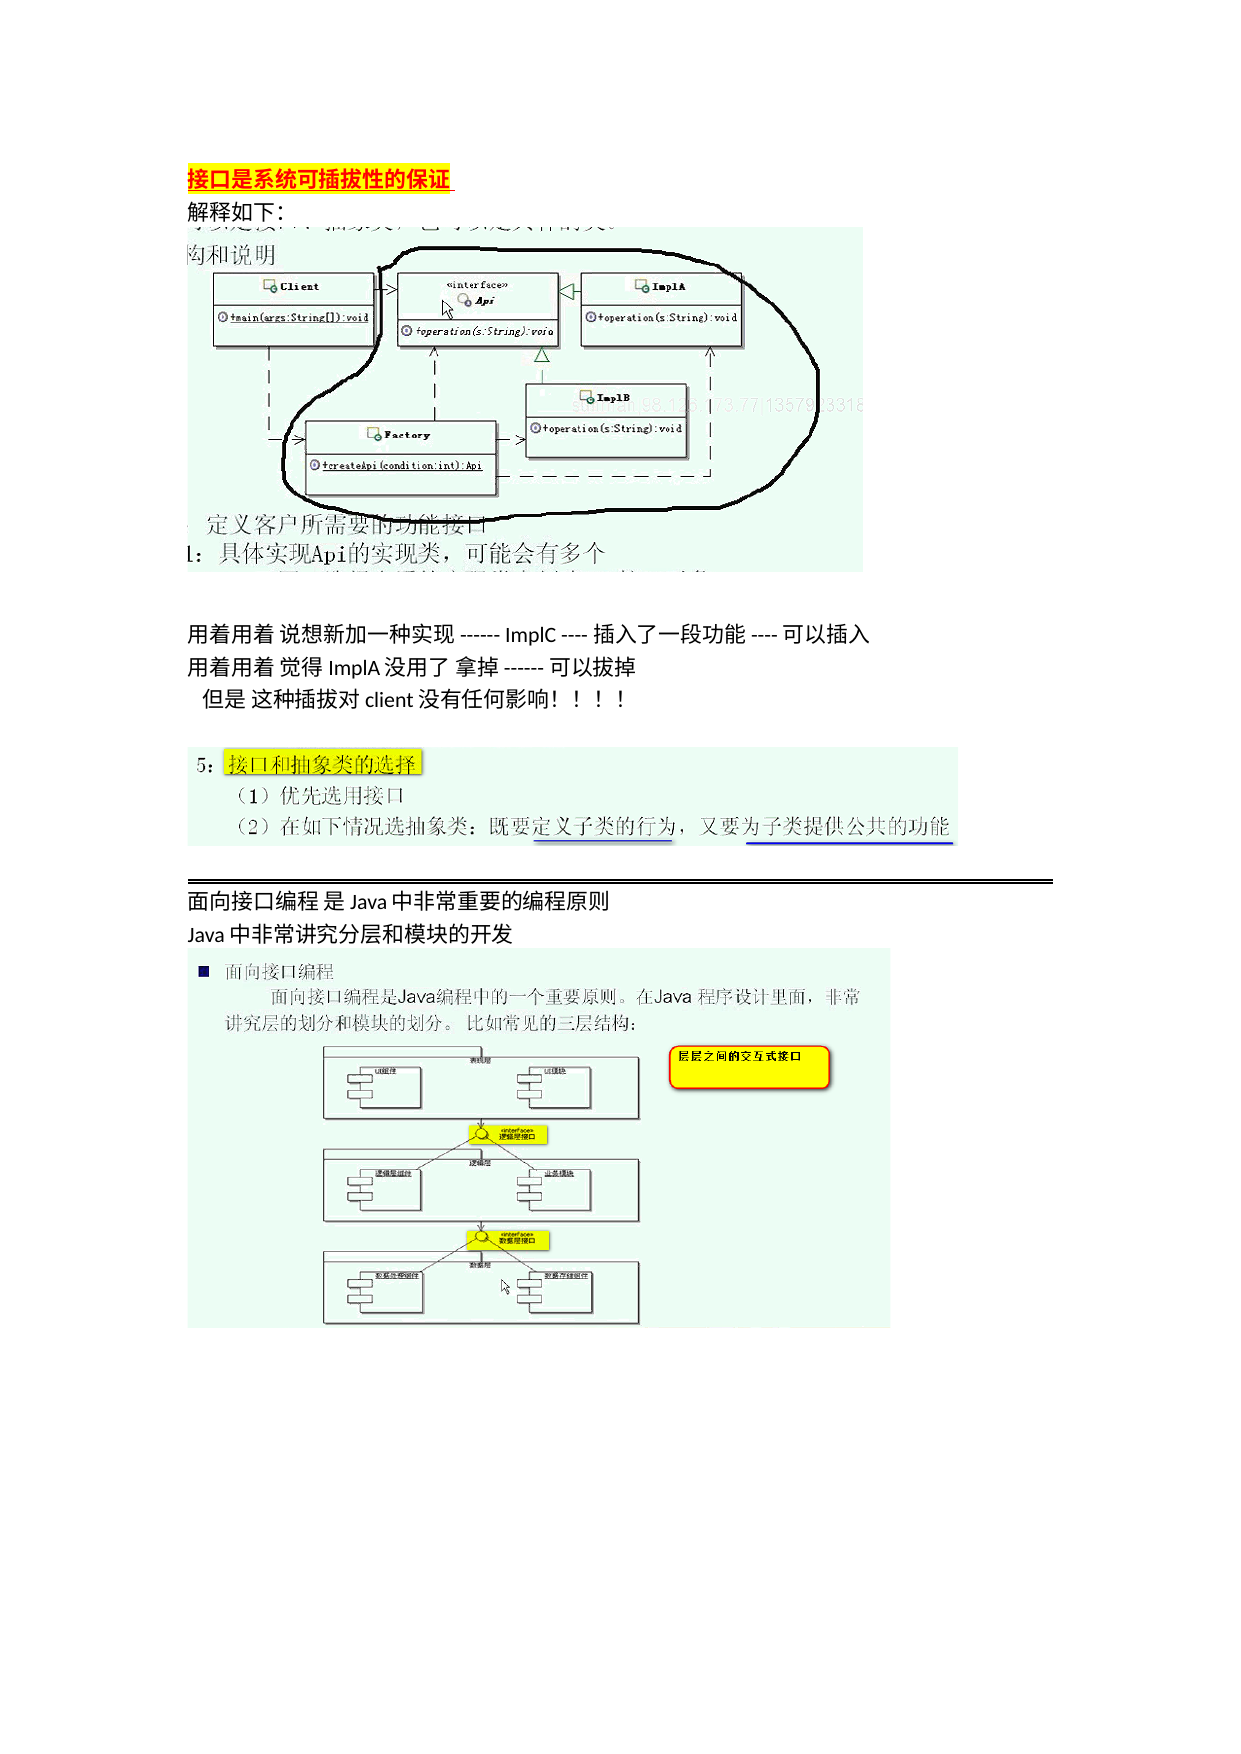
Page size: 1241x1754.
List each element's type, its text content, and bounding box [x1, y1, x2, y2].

text 接口是系统可插拔性的保证 [187, 162, 1053, 194]
text 用着用着 觉得ImplA没用了 拿掉 ------ 可以拔掉 [187, 649, 1053, 682]
picture [187, 747, 959, 846]
text 用着用着 说想新加一种实现 ------ ImplC ---- 插入了一段功能 ---- 可以插入 [187, 617, 1053, 649]
text 面向接口编程 是Java中非常重要的编程原则 [187, 884, 1053, 916]
text Java中非常讲究分层和模块的开发 [187, 916, 1053, 949]
picture [187, 227, 863, 572]
text 解释如下： [187, 194, 1053, 227]
text 但是 这种插拔对client没有任何影响！！！！ [187, 682, 1053, 714]
picture [187, 948, 891, 1328]
